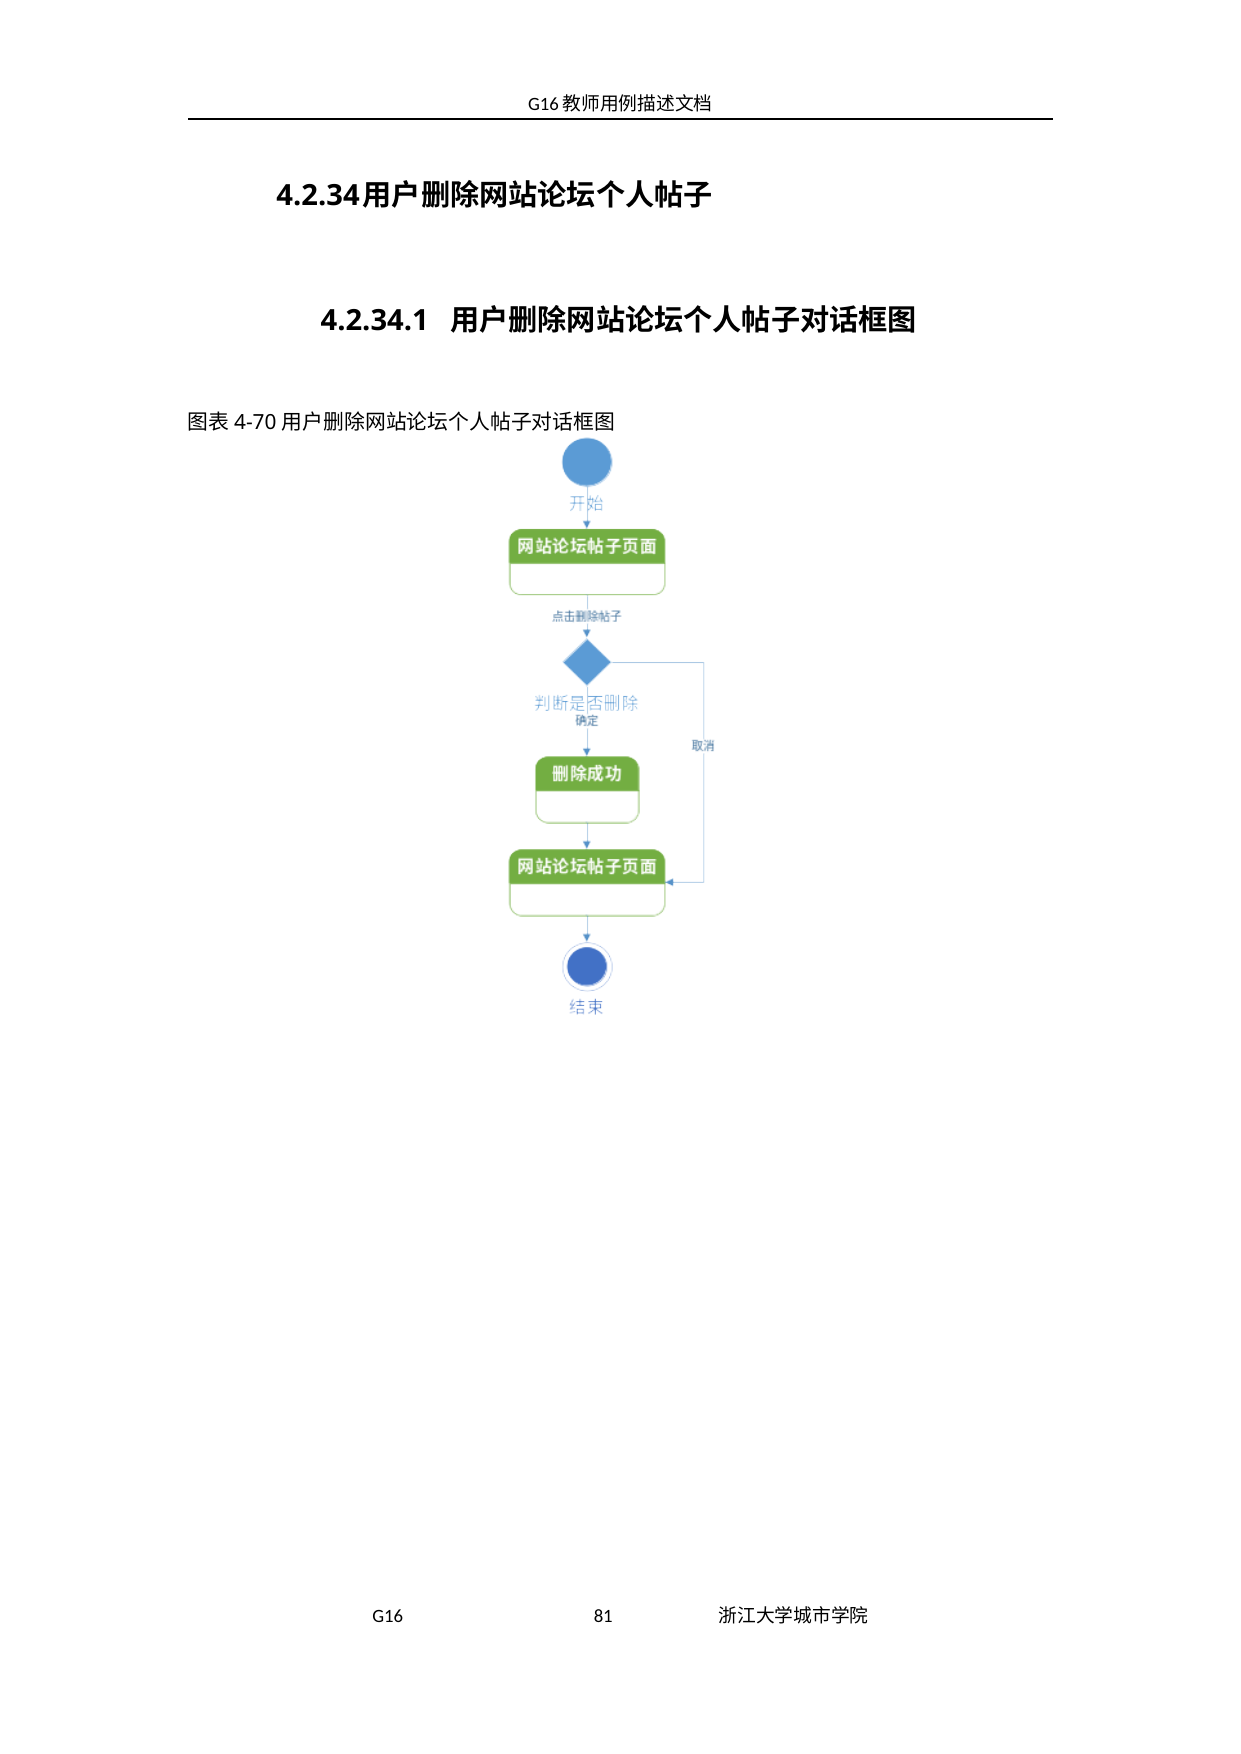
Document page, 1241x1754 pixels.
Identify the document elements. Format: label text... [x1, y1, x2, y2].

subtitle 用户删除网站论坛个人帖子 [276, 160, 1053, 225]
subtitle 用户删除网站论坛个人帖子对话框图 [320, 285, 1053, 350]
